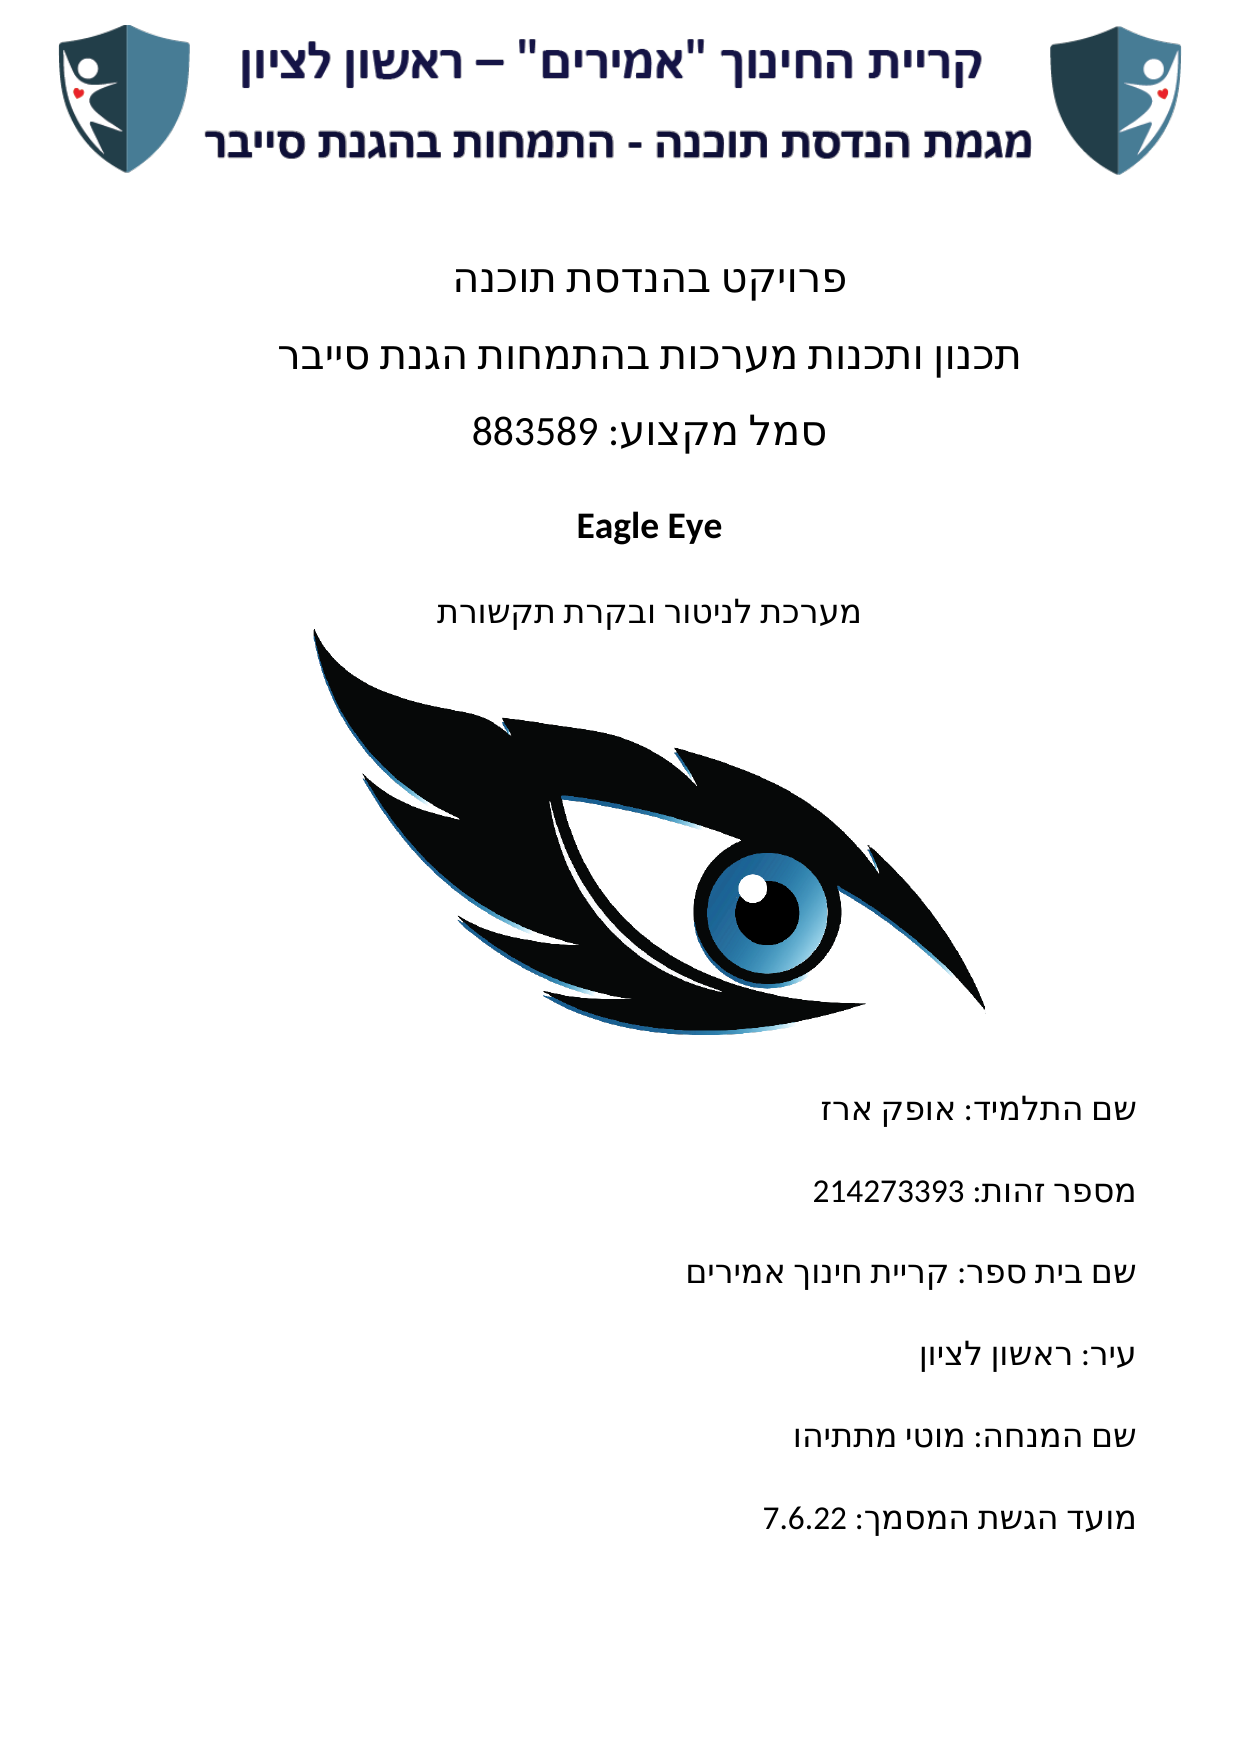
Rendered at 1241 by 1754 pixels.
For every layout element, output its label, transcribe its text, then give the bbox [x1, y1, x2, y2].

text שם התלמיד: אופק ארז [162, 1088, 1137, 1128]
text Eagle Eye [162, 502, 1137, 548]
text תכנון ותכנות מערכות בהתמחות הגנת סייבר סמל מקצוע: 883589 [162, 329, 1137, 456]
text שם המנחה: מוטי מתתיהו [162, 1415, 1137, 1456]
text מערכת לניטור ובקרת תקשורת [162, 592, 1137, 632]
text שם בית ספר: קריית חינוך אמירים [162, 1252, 1137, 1292]
text מועד הגשת המסמך: 7.6.22 [162, 1497, 1137, 1538]
text מספר זהות: 214273393 [162, 1170, 1137, 1210]
picture [313, 632, 986, 1035]
text עיר: ראשון לציון [162, 1333, 1137, 1374]
picture [58, 25, 1182, 176]
text פרויקט בהנדסת תוכנה [162, 252, 1137, 303]
